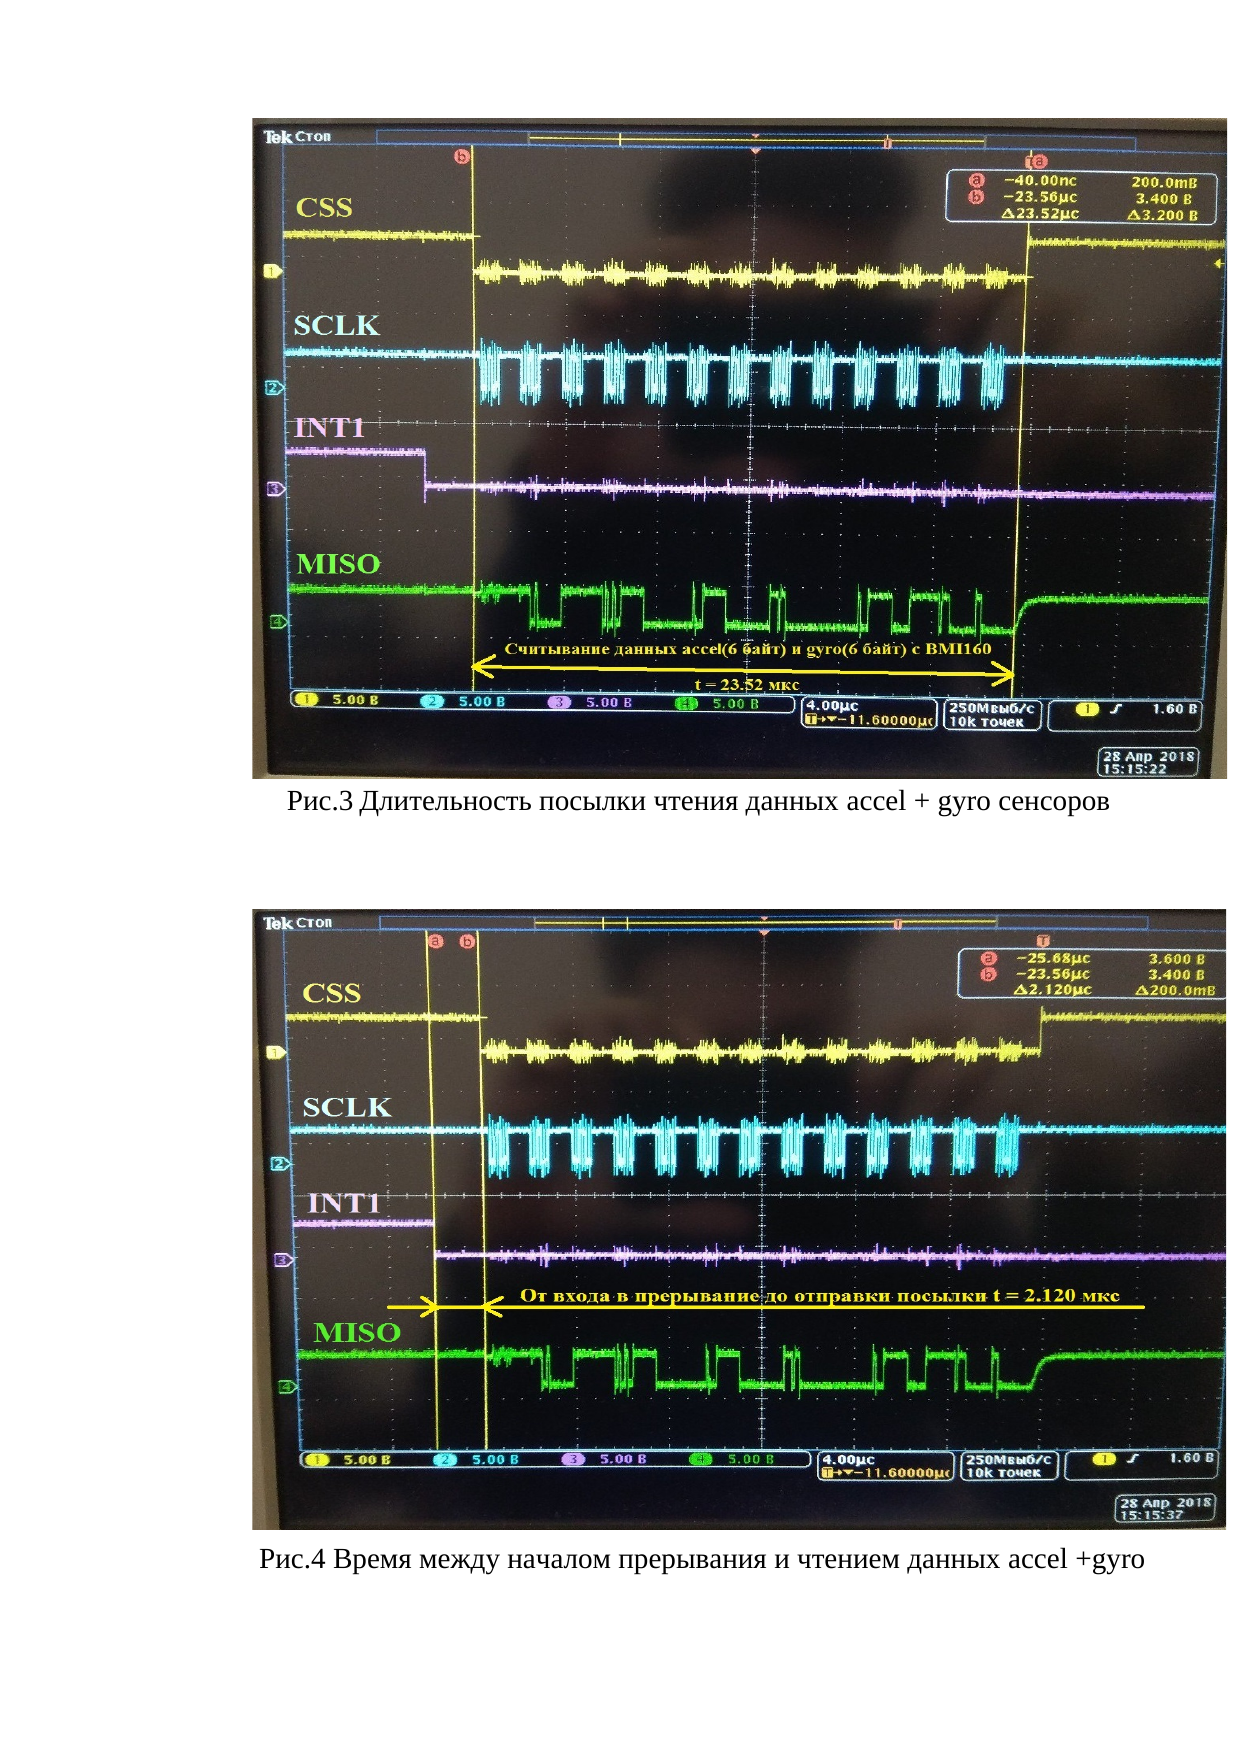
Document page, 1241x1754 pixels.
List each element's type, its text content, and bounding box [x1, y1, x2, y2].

picture [252, 909, 1227, 1530]
picture [252, 118, 1228, 779]
